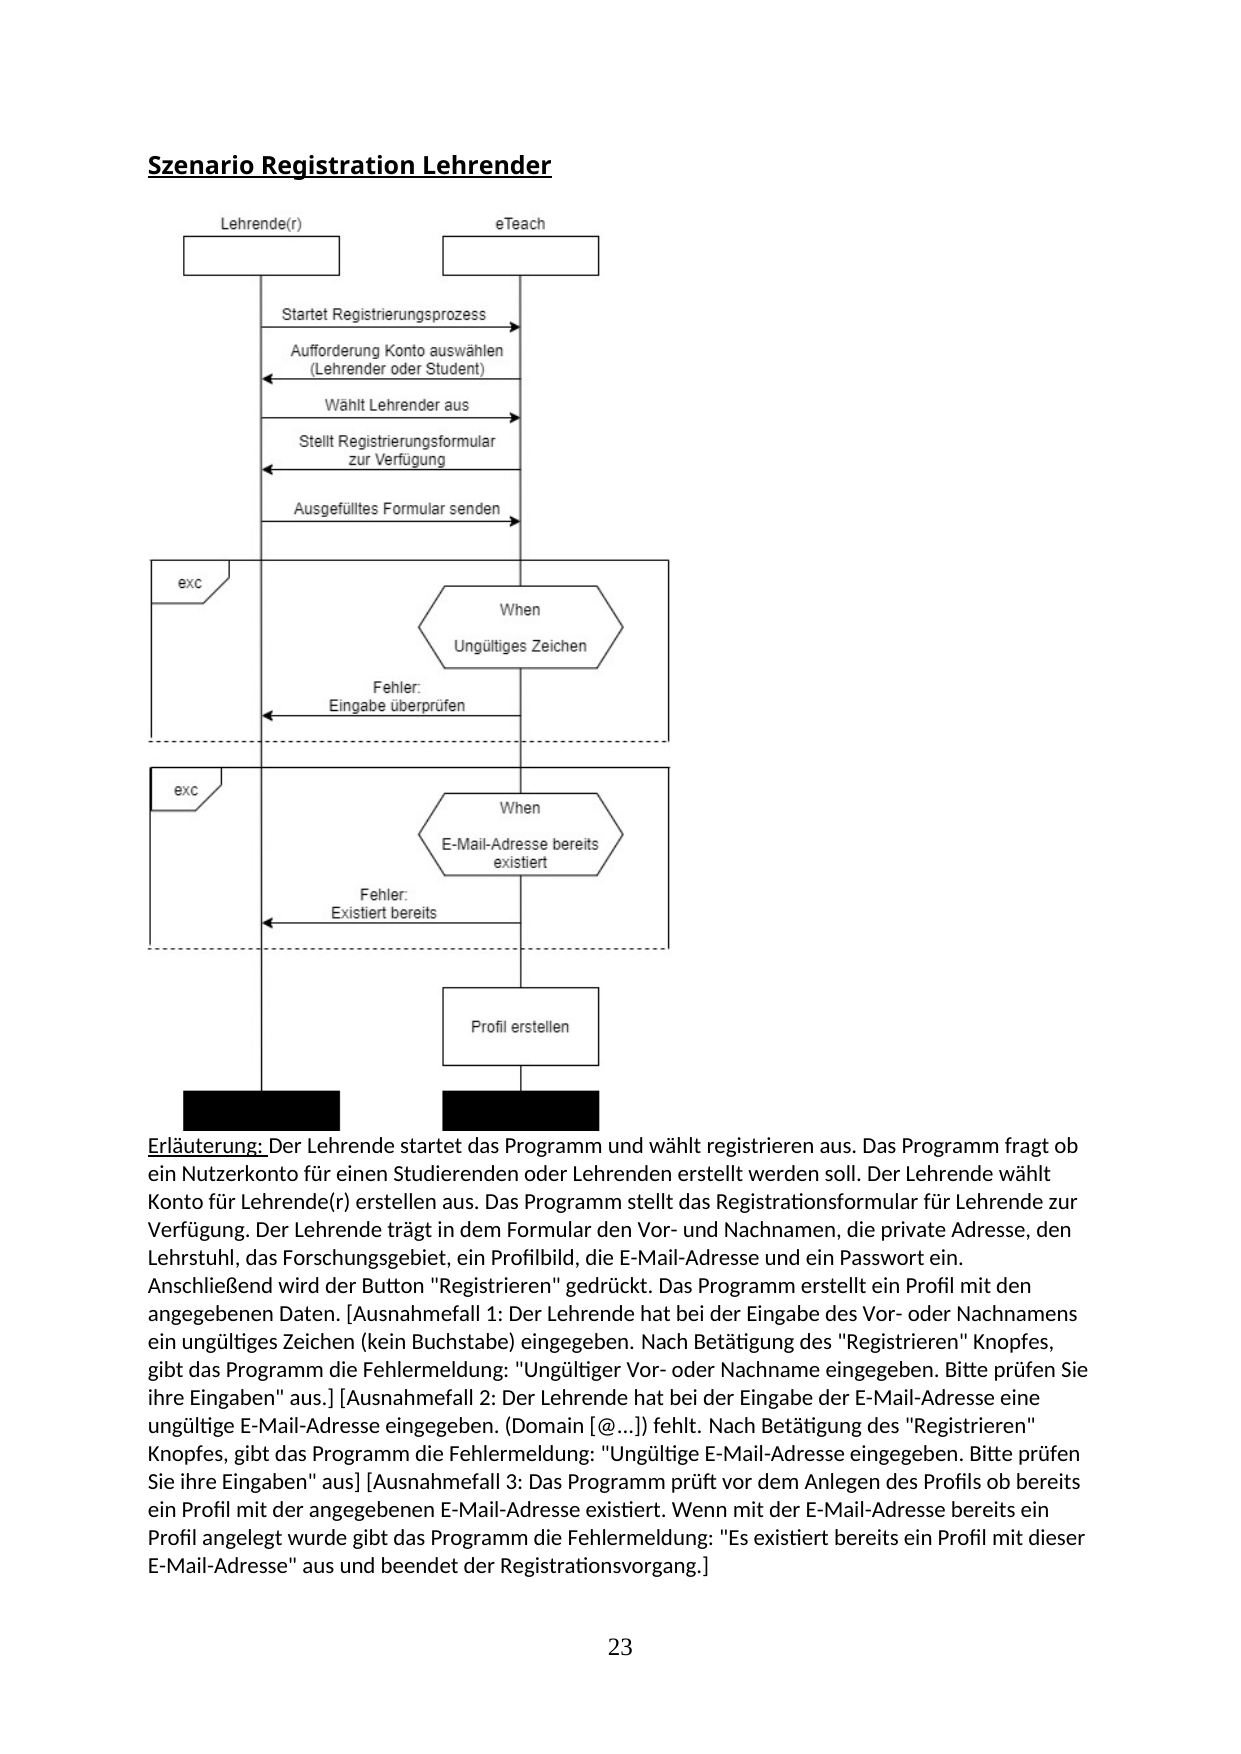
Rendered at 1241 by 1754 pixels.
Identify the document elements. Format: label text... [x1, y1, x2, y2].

text Erläuterung: Der Lehrende startet das Programm und wählt registrieren aus. Das Programm fragt ob ein Nutzerkonto für einen Studierenden oder Lehrenden erstellt werden soll. Der Lehrende wählt Konto für Lehrende(r) erstellen aus. Das Programm stellt das Registrationsformular für Lehrende zur Verfügung. Der Lehrende trägt in dem Formular den Vor- und Nachnamen, die private Adresse, den Lehrstuhl, das Forschungsgebiet, ein Profilbild, die E-Mail-Adresse und ein Passwort ein. Anschließend wird der Button "Registrieren" gedrückt. Das Programm erstellt ein Profil mit den angegebenen Daten. [Ausnahmefall 1: Der Lehrende hat bei der Eingabe des Vor- oder Nachnamens ein ungültiges Zeichen (kein Buchstabe) eingegeben. Nach Betätigung des "Registrieren" Knopfes, gibt das Programm die Fehlermeldung: "Ungültiger Vor- oder Nachname eingegeben. Bitte prüfen Sie ihre Eingaben" aus.] [Ausnahmefall 2: Der Lehrende hat bei der Eingabe der E-Mail-Adresse eine ungültige E-Mail-Adresse eingegeben. (Domain [@...]) fehlt. Nach Betätigung des "Registrieren" Knopfes, gibt das Programm die Fehlermeldung: "Ungültige E-Mail-Adresse eingegeben. Bitte prüfen Sie ihre Eingaben" aus] [Ausnahmefall 3: Das Programm prüft vor dem Anlegen des Profils ob bereits ein Profil mit der angegebenen E-Mail-Adresse existiert. Wenn mit der E-Mail-Adresse bereits ein Profil angelegt wurde gibt das Programm die Fehlermeldung: "Es existiert bereits ein Profil mit dieser E-Mail-Adresse" aus und beendet der Registrationsvorgang.] [710, 1131, 1093, 1579]
subtitle Szenario Registration Lehrender [148, 148, 1093, 182]
picture [147, 210, 672, 1131]
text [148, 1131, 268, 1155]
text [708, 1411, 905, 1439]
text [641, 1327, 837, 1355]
